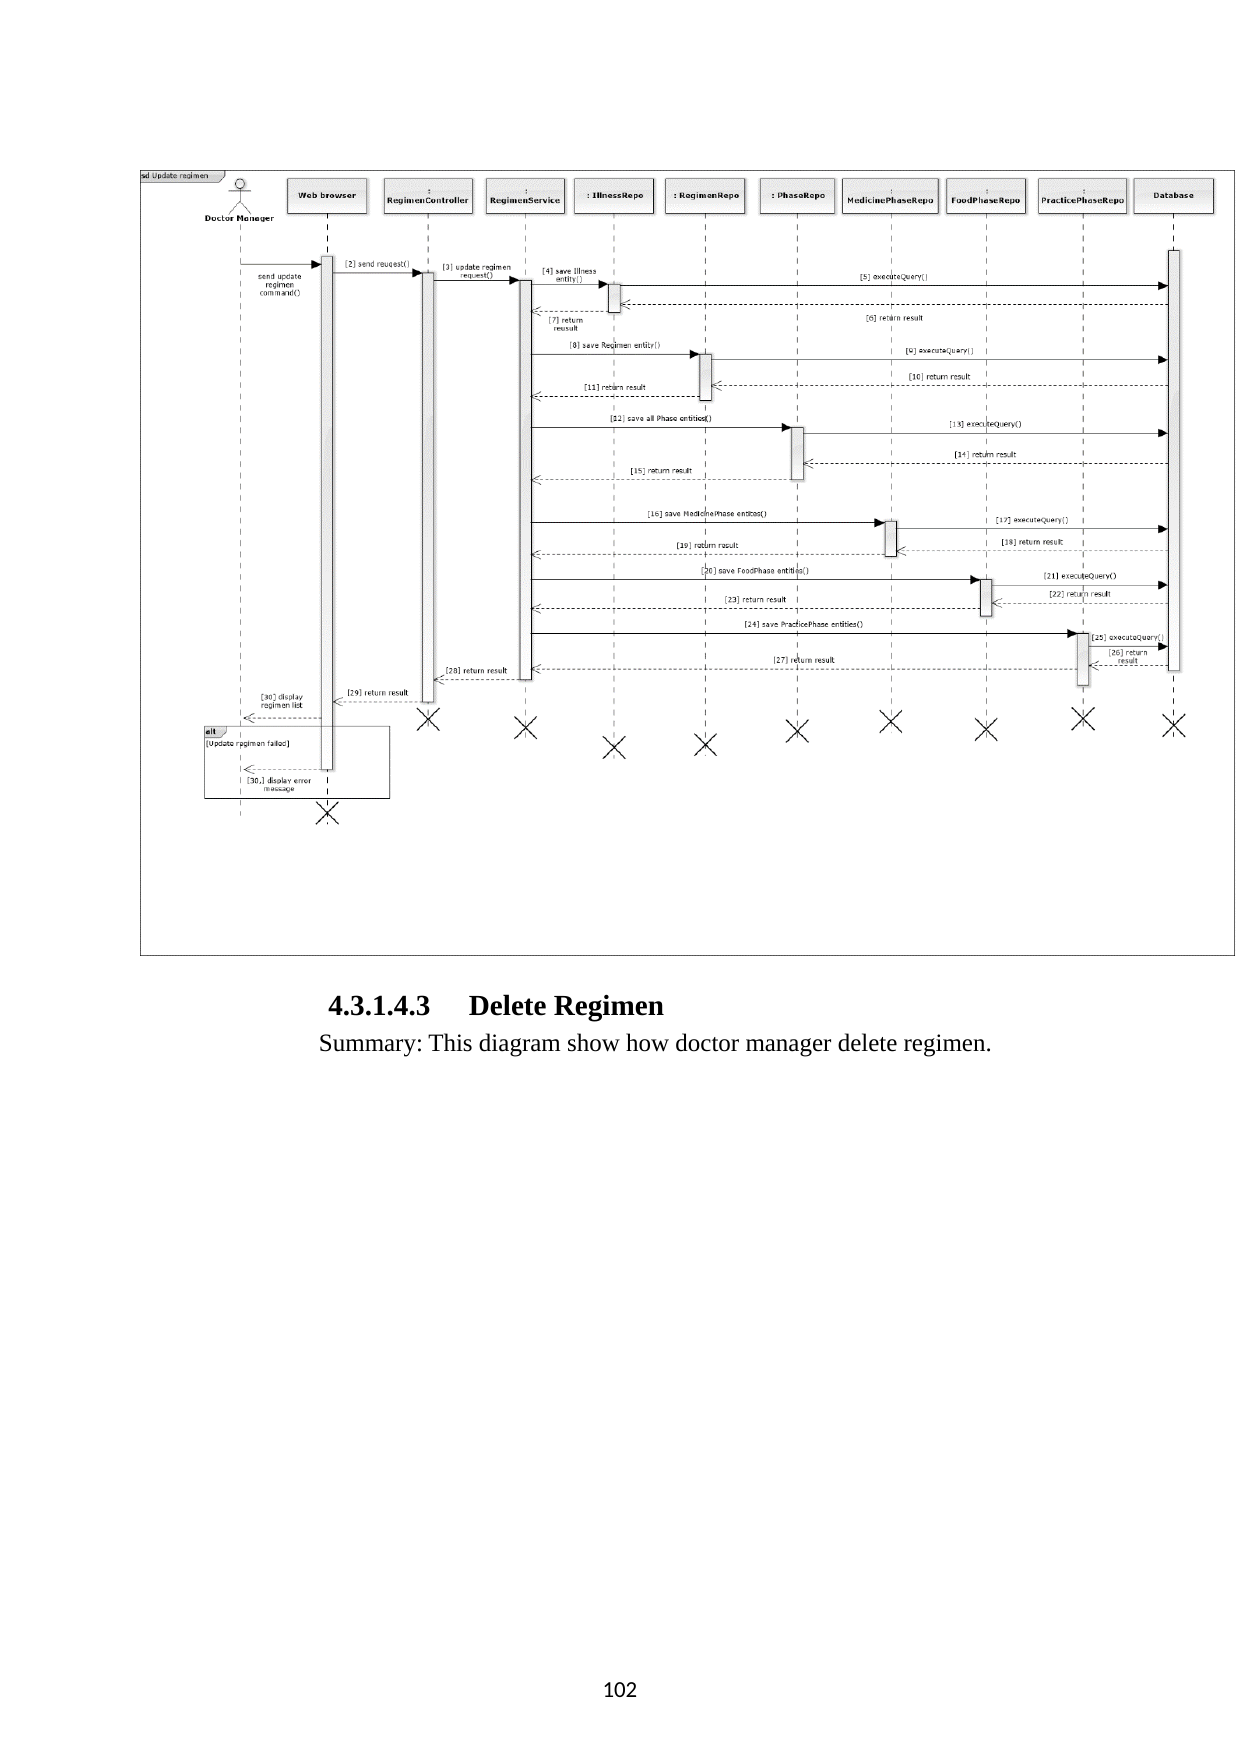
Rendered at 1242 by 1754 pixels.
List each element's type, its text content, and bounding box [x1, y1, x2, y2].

text Summary: This diagram show how doctor manager delete regimen. [319, 1028, 1146, 1057]
picture [131, 162, 1242, 964]
subtitle Delete Regimen [328, 988, 1146, 1022]
